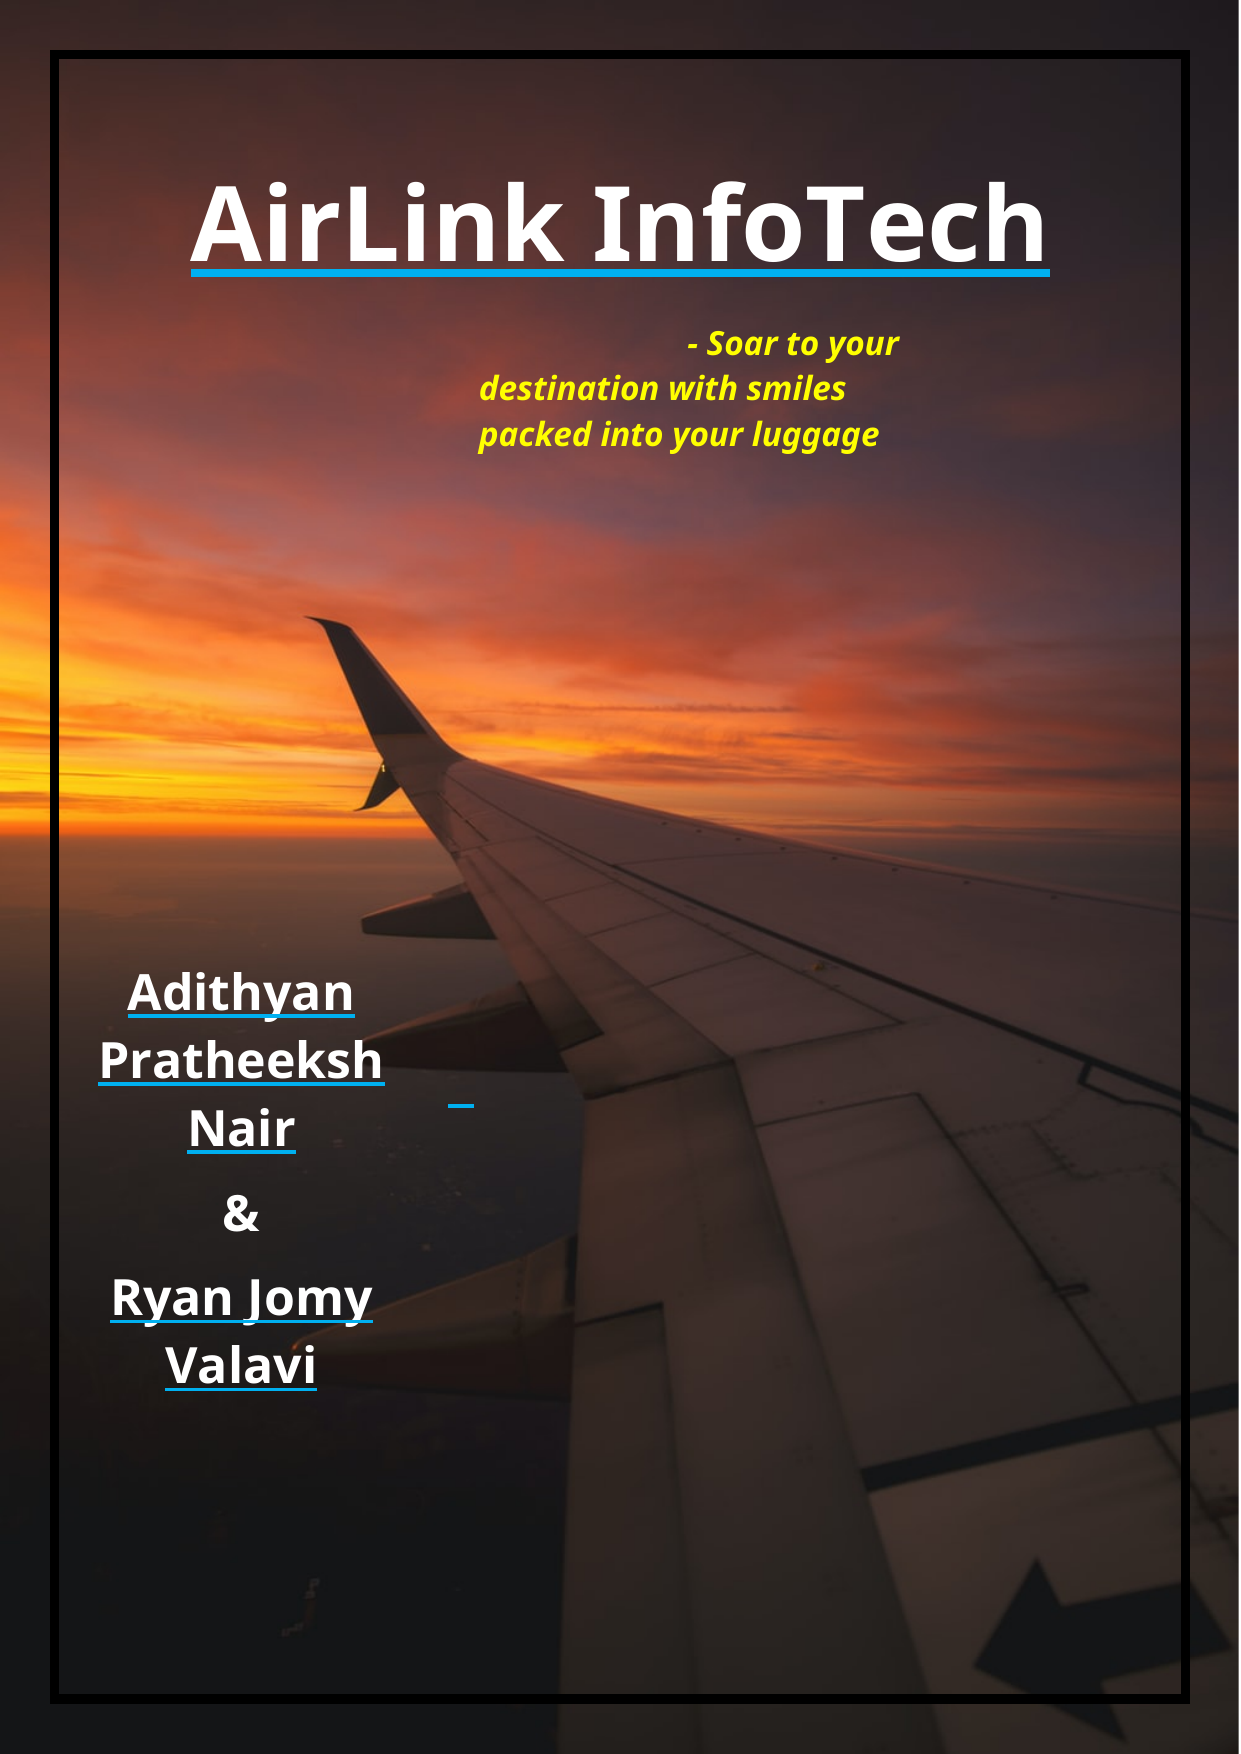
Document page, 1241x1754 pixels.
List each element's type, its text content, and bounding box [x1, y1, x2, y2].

text packed into your luggage [150, 411, 1090, 456]
text AirLink InfoTech [150, 150, 1090, 292]
text destination with smiles [150, 365, 1090, 411]
text - Soar to your [150, 320, 1090, 365]
